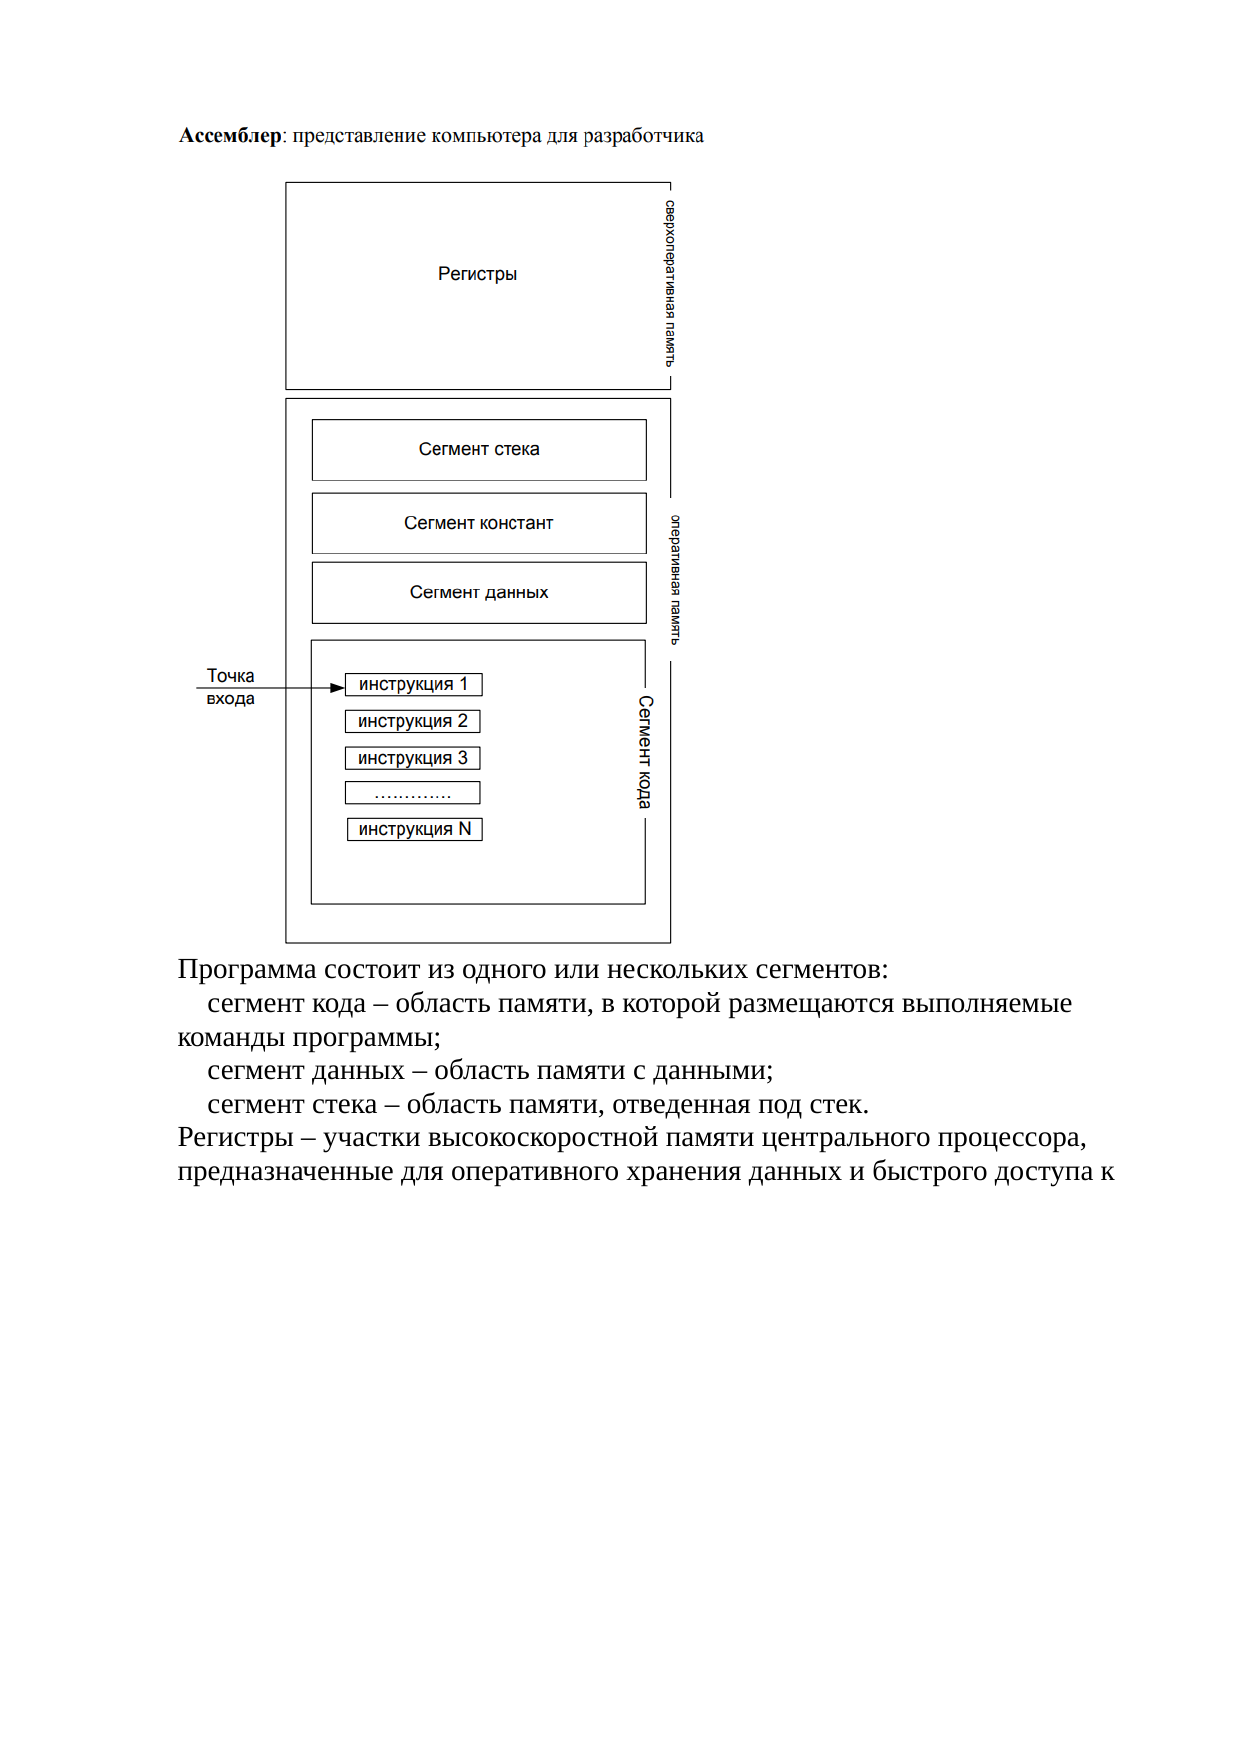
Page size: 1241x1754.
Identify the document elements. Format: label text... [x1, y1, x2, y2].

picture [177, 118, 734, 952]
text  сегмент кода – область памяти, в которой размещаются выполняемые [177, 985, 1152, 1019]
text  сегмент стека – область памяти, отведенная под стек. [177, 1086, 1152, 1119]
text команды программы; [177, 1019, 1152, 1052]
text  сегмент данных – область памяти с данными; [177, 1052, 1152, 1086]
text Программа состоит из одного или нескольких сегментов: [177, 952, 1152, 985]
text предназначенные для оперативного хранения данных и быстрого доступа к [177, 1153, 1152, 1186]
text Регистры – участки высокоскоростной памяти центрального процессора, [177, 1119, 1152, 1153]
